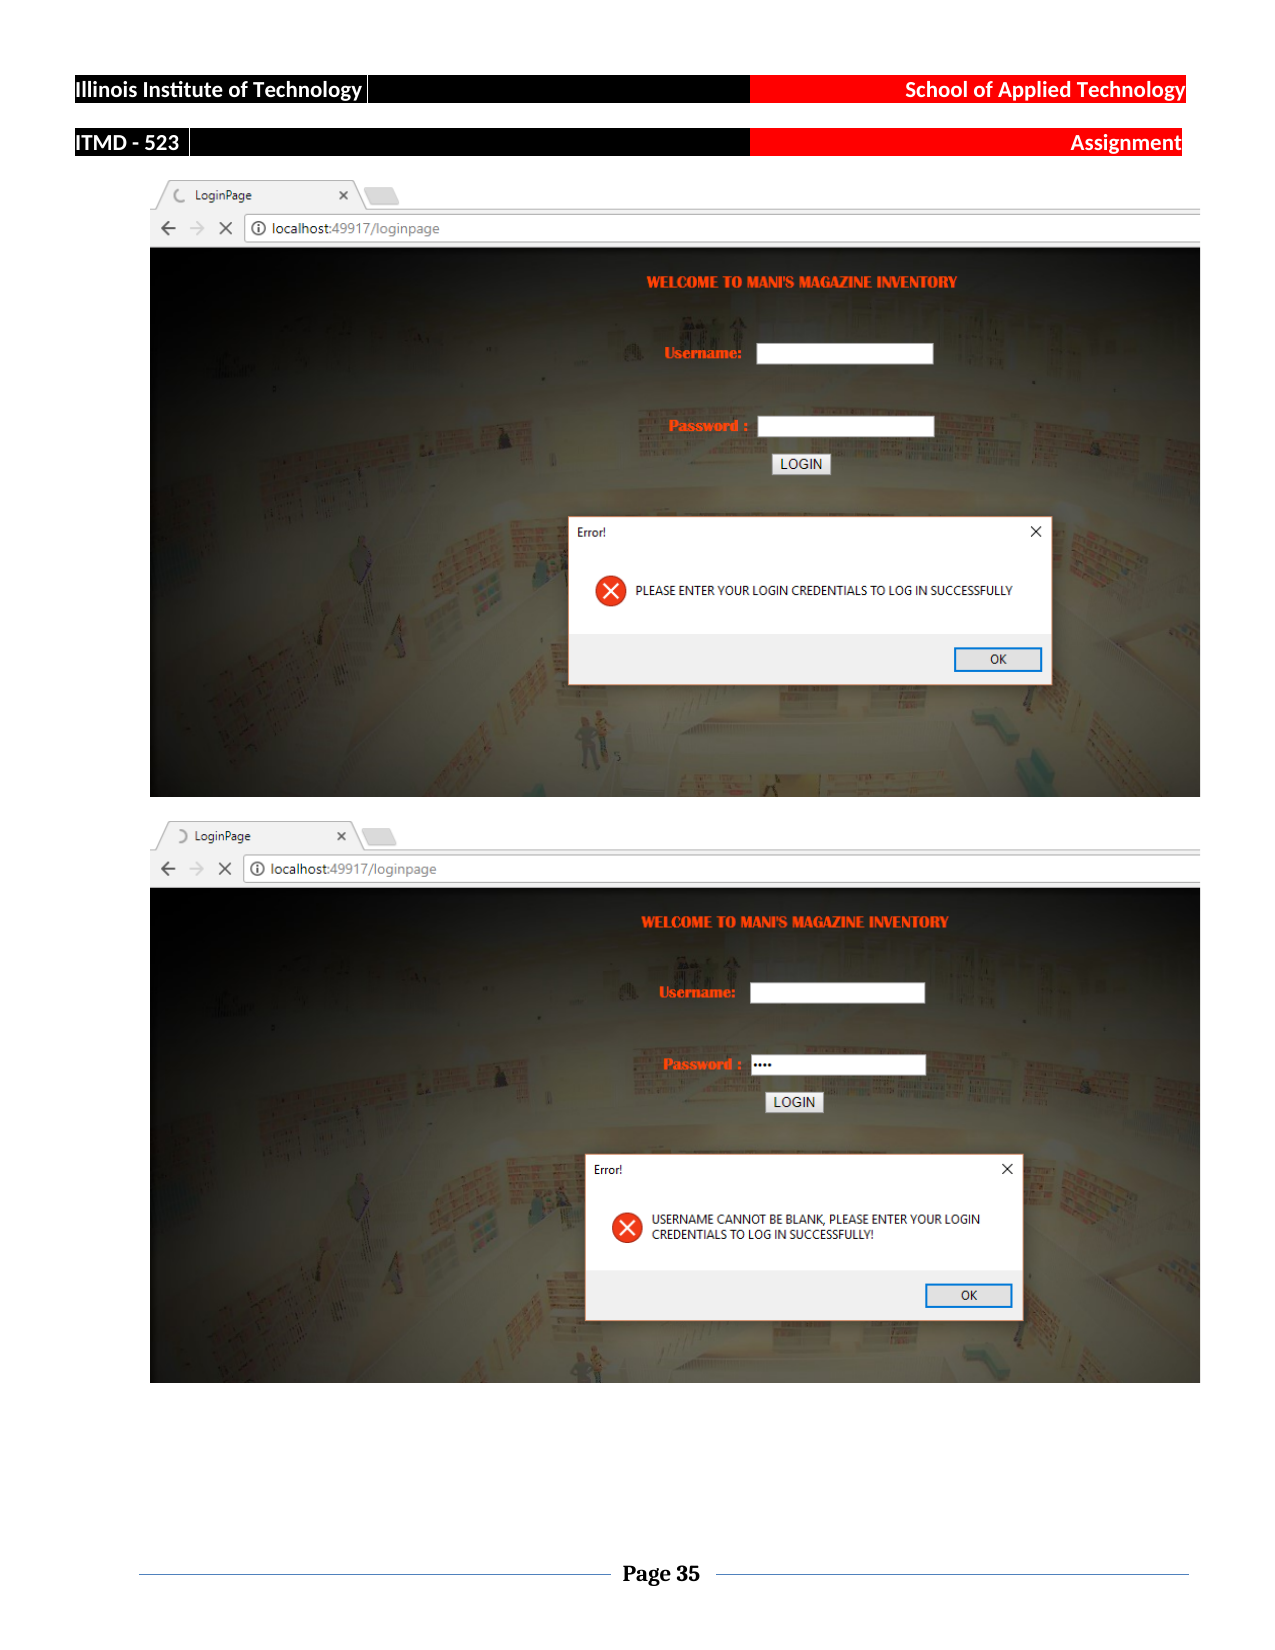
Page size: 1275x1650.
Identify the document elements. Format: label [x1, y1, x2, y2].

picture [150, 821, 1200, 1383]
picture [150, 180, 1200, 797]
